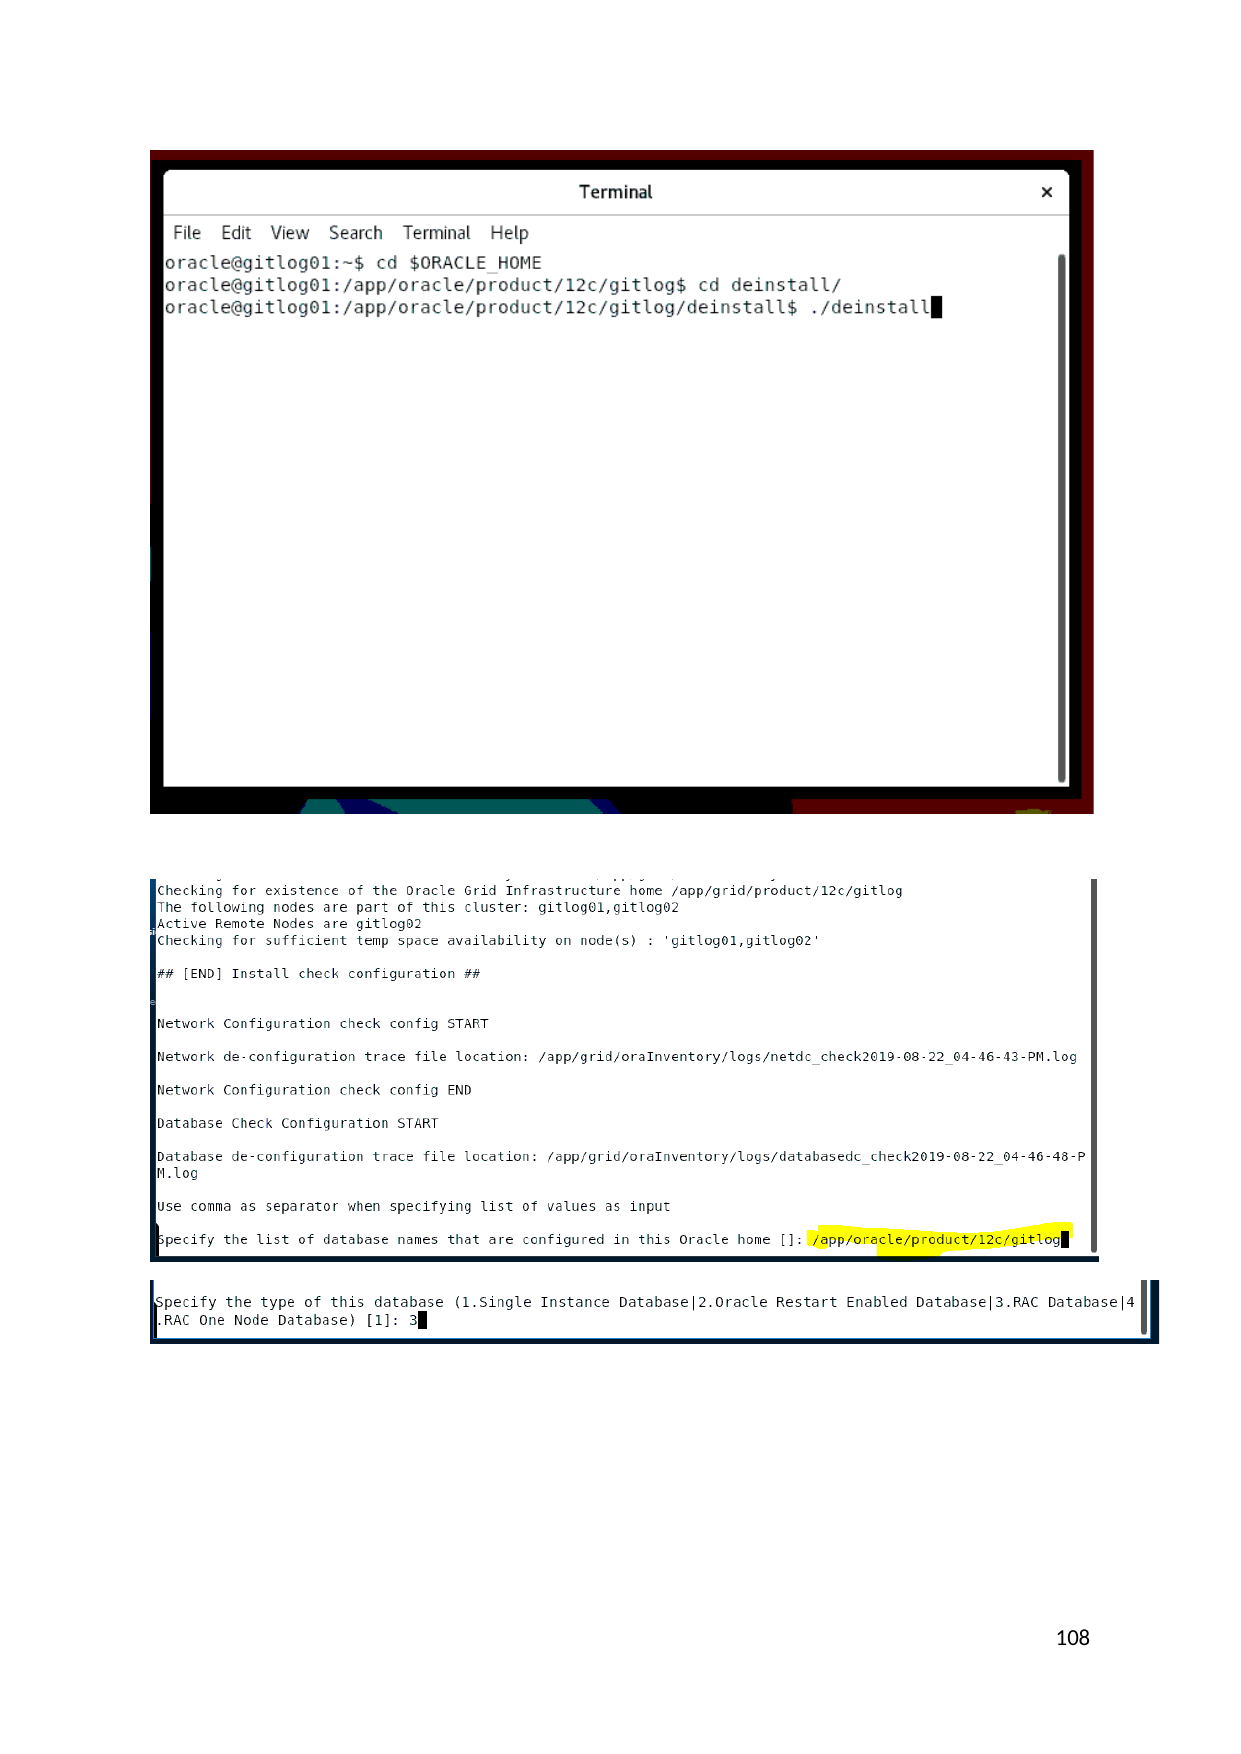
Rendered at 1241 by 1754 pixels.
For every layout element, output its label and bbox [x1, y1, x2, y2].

picture [150, 879, 1099, 1262]
picture [150, 1280, 1160, 1344]
picture [150, 150, 1094, 814]
